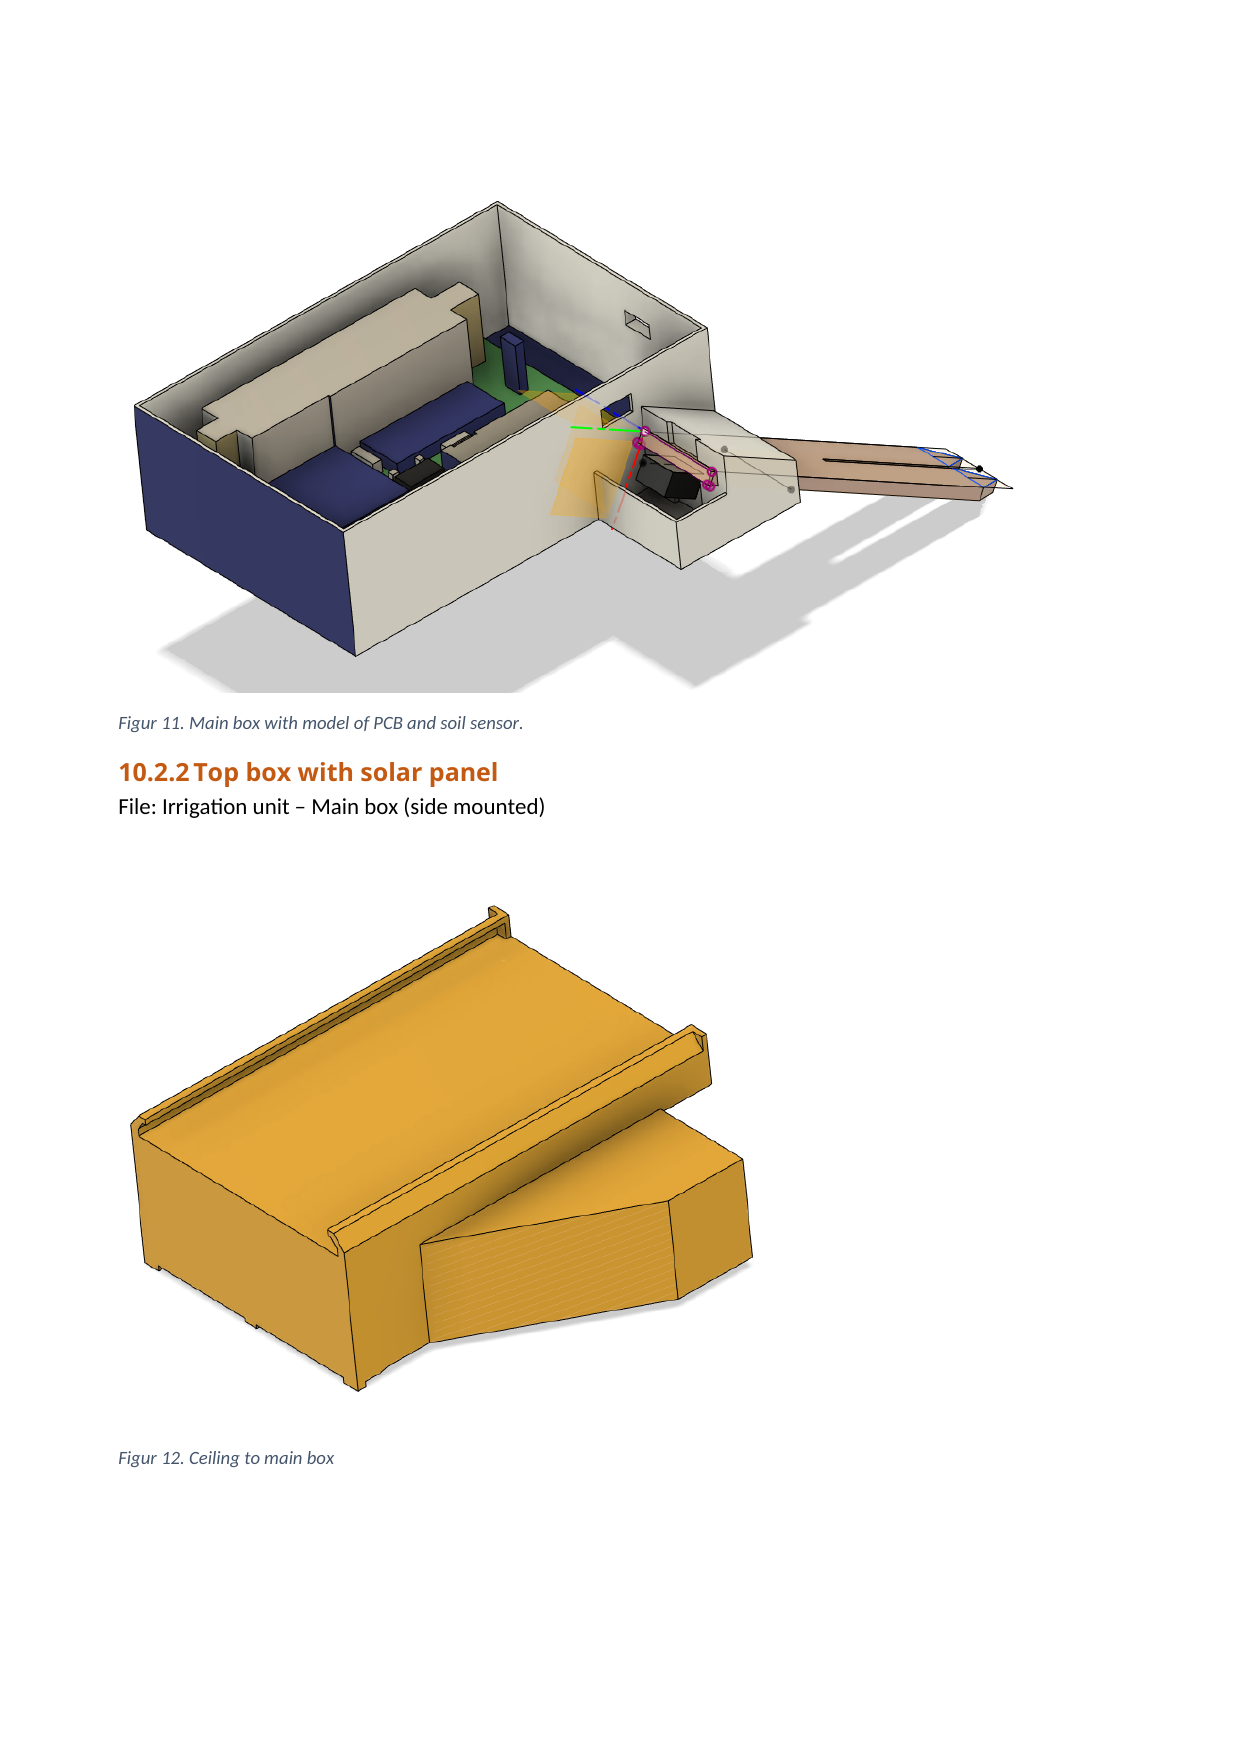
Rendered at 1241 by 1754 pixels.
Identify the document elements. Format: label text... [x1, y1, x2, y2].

subtitle Top box with solar panel [118, 755, 1122, 789]
text Figur 12. Ceiling to main box [118, 1446, 1122, 1469]
text File: Irrigation unit – Main box (side mounted) [118, 792, 1122, 820]
text Figur 11. Main box with model of PCB and soil sensor. [118, 711, 1122, 734]
picture [118, 177, 1014, 693]
picture [118, 885, 801, 1428]
